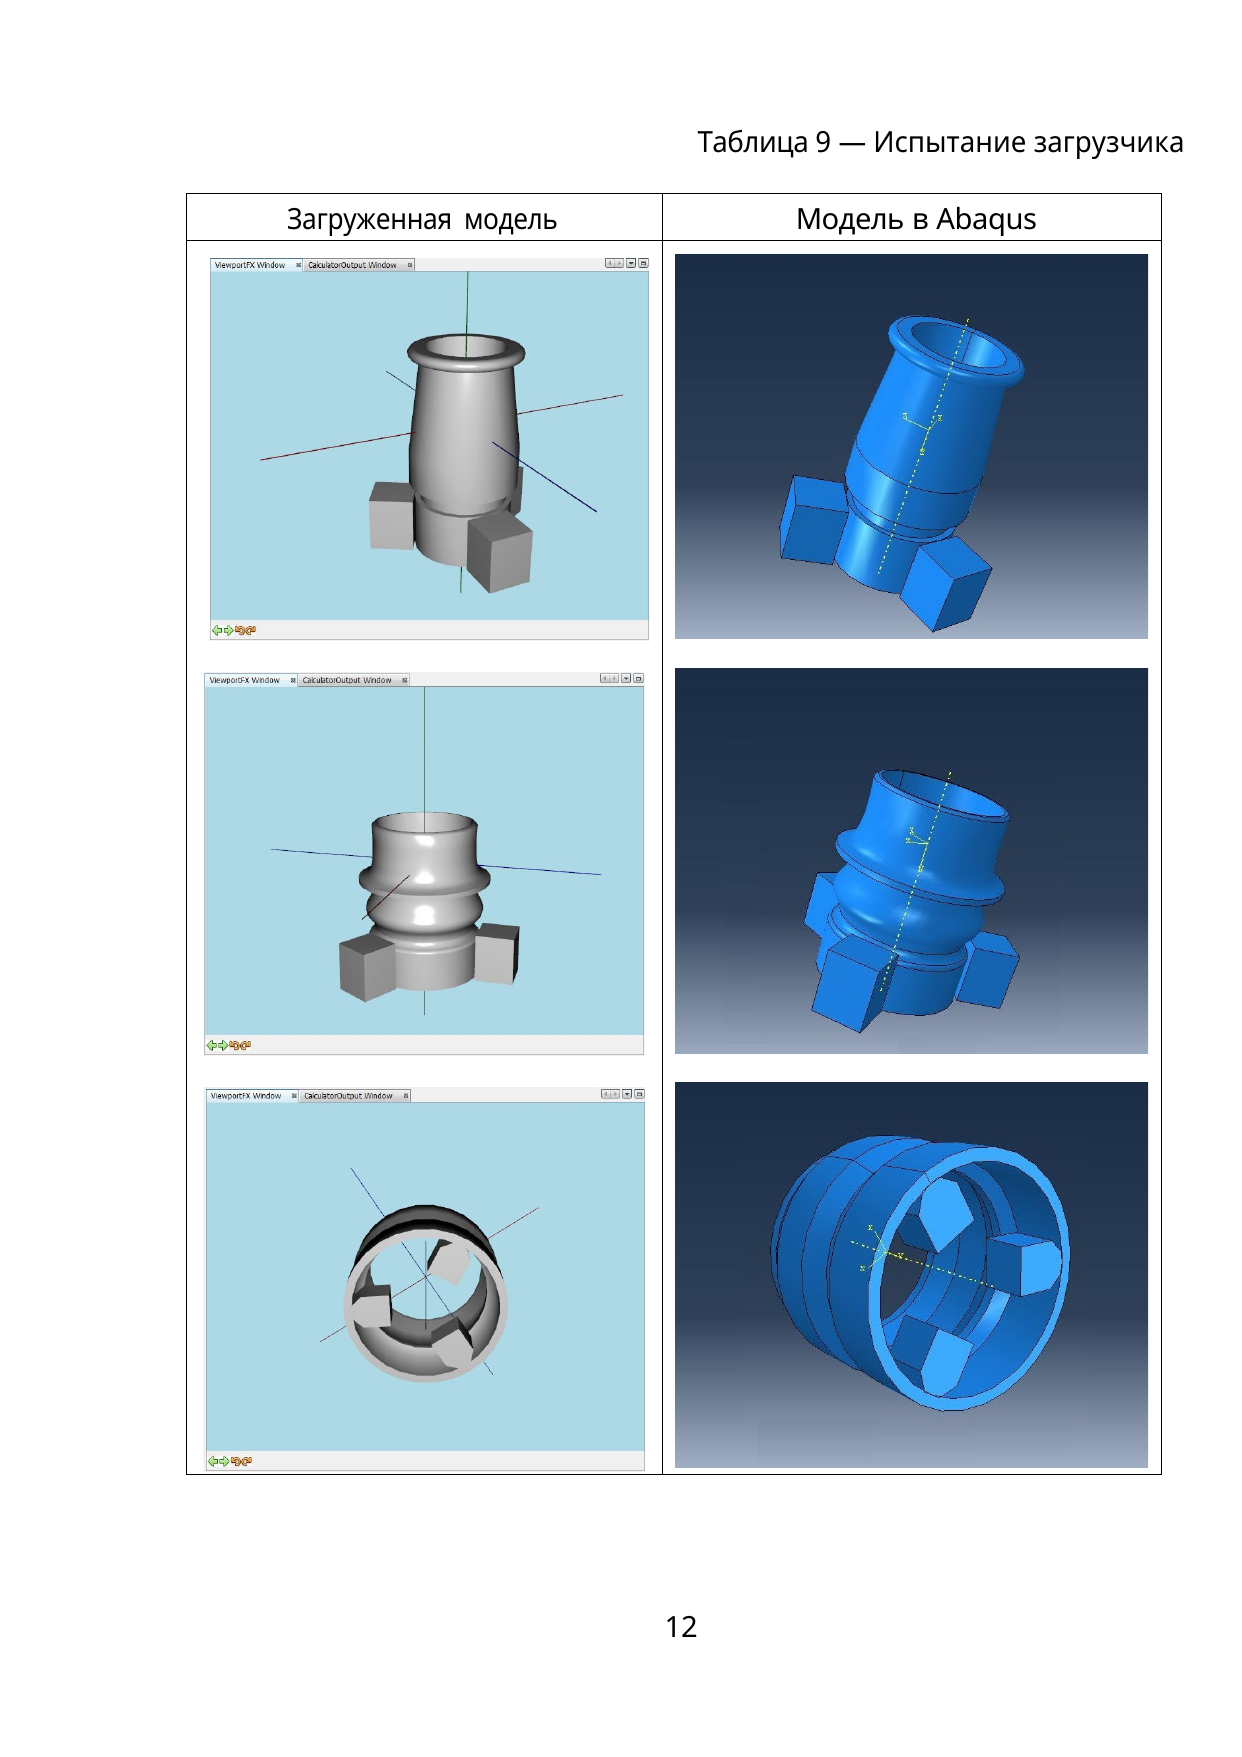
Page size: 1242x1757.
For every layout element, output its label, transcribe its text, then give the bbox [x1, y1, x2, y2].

picture [675, 662, 1149, 1054]
table_header Модель в Abaqus [663, 194, 1161, 240]
picture [203, 672, 645, 1056]
text Таблица 9 — Испытание загрузчика [697, 121, 1194, 161]
picture [209, 258, 650, 641]
picture [675, 1077, 1149, 1468]
picture [675, 248, 1149, 639]
table_cell [663, 241, 1161, 1474]
picture [203, 1087, 646, 1472]
table_header Загруженная модель [187, 194, 662, 240]
table_cell [187, 241, 662, 1474]
